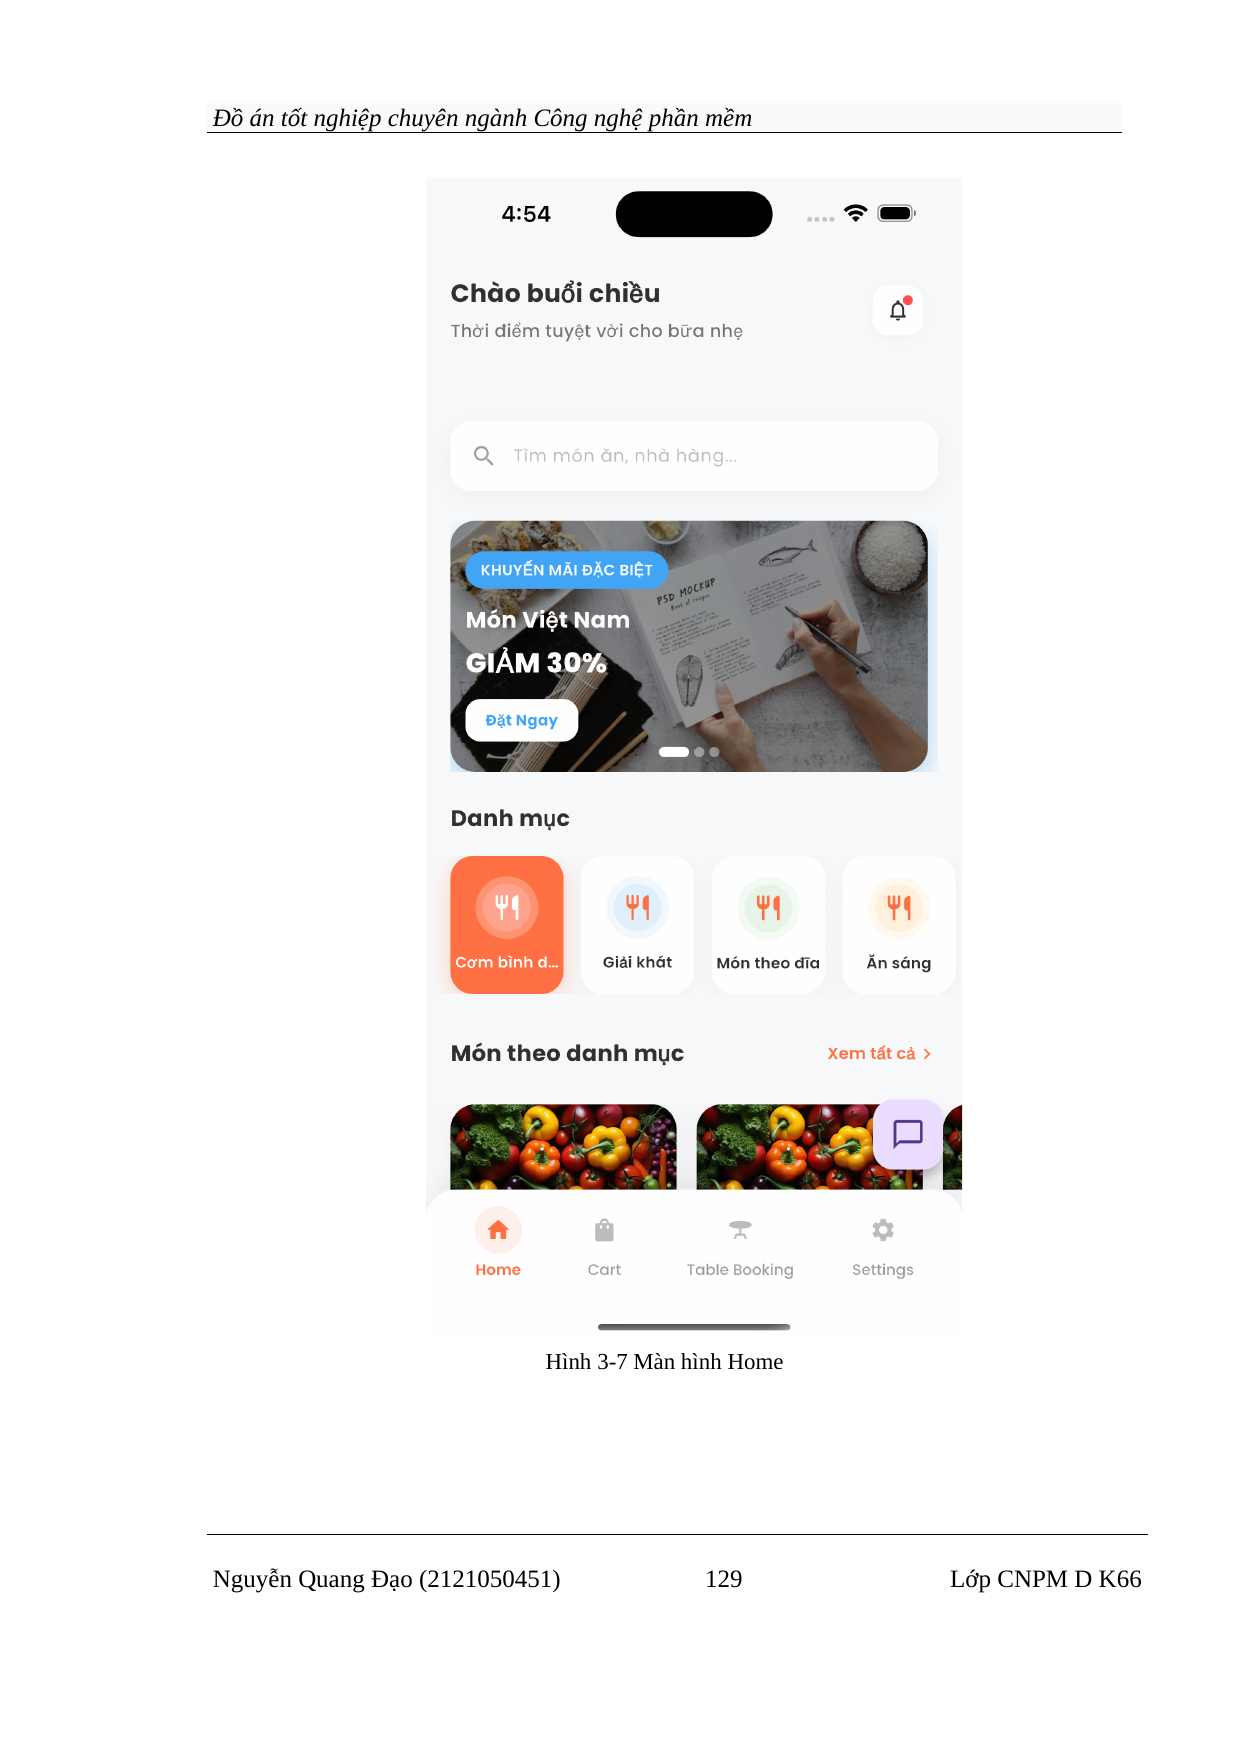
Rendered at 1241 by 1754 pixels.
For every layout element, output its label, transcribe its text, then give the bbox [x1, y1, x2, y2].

picture [426, 177, 963, 1340]
